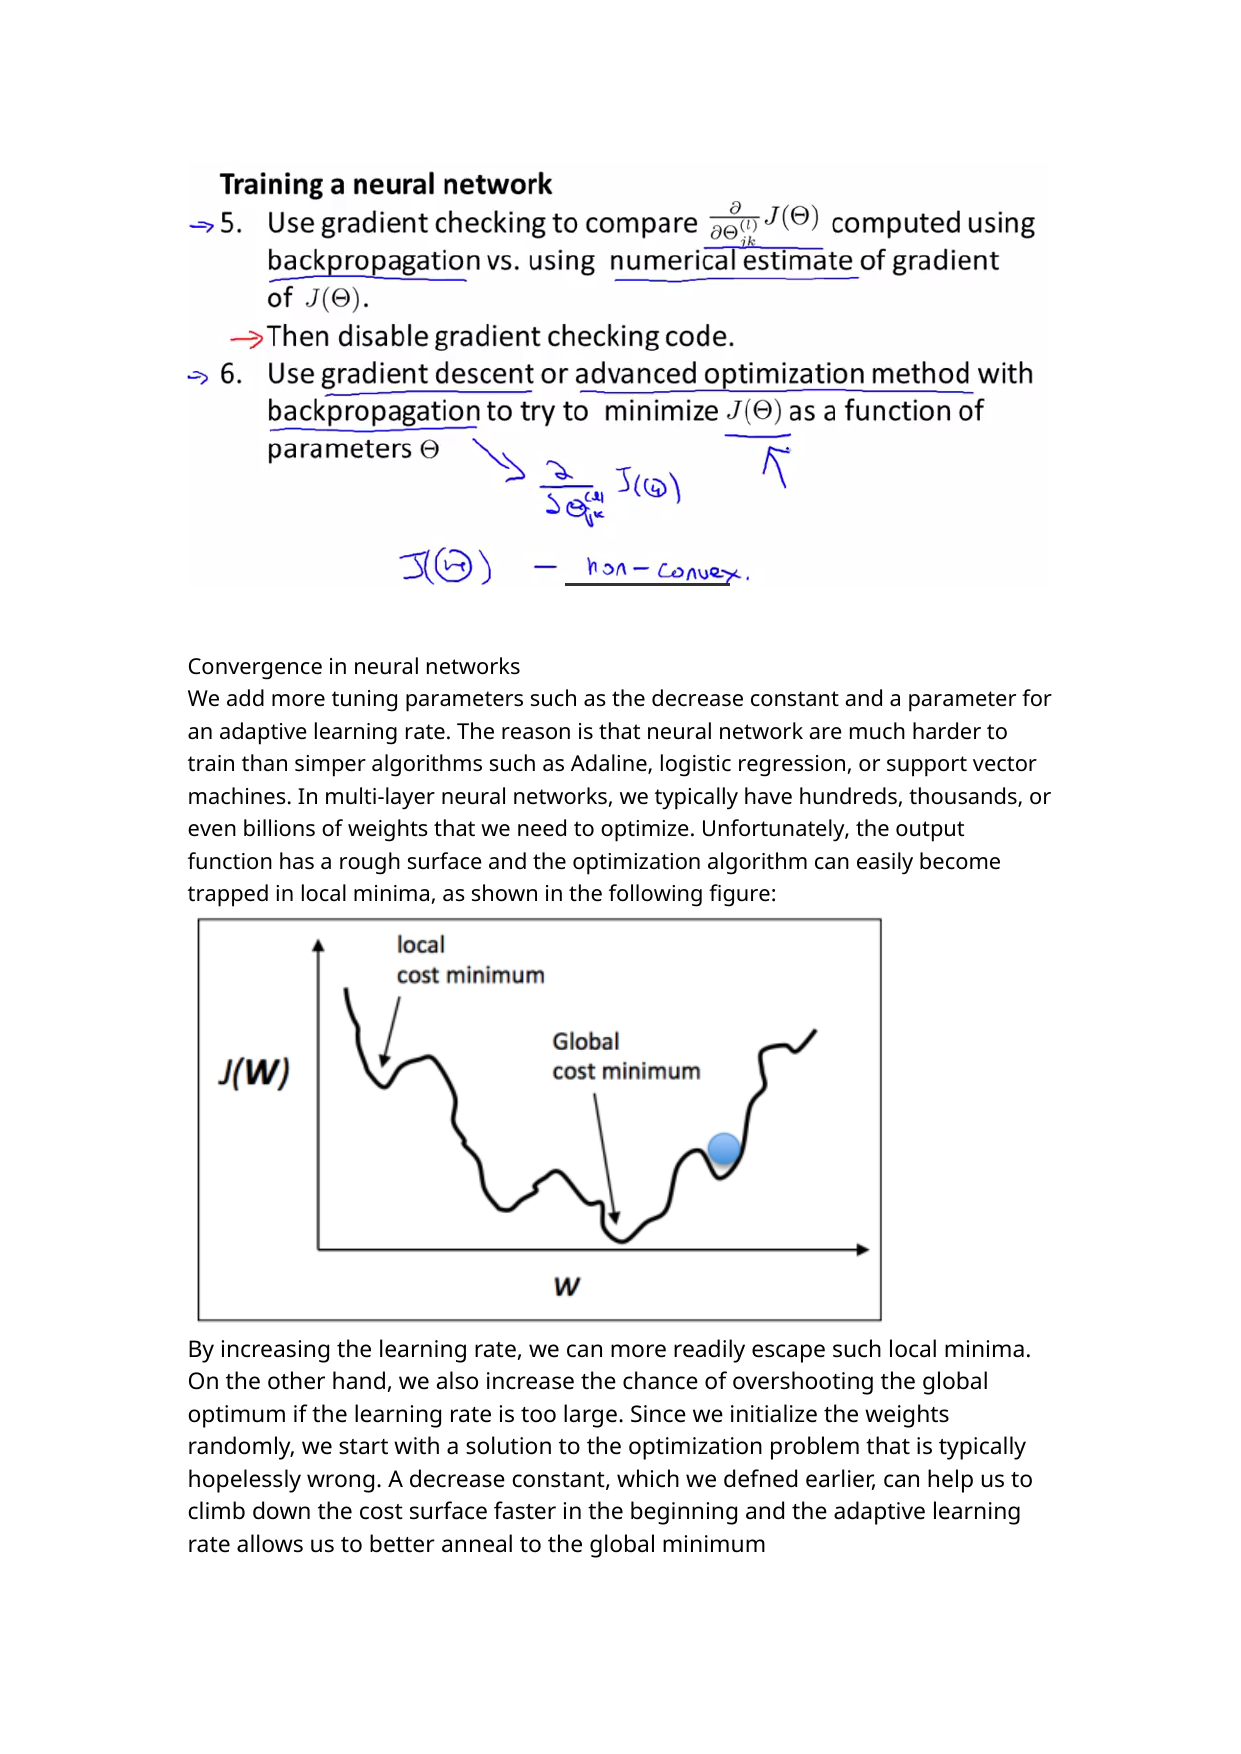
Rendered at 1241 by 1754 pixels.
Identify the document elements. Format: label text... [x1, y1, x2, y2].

picture [187, 162, 1048, 586]
text By increasing the learning rate, we can more readily escape such local minima. On the other hand, we also increase the chance of overshooting the global optimum if the learning rate is too large. Since we initialize the weights randomly, we start with a solution to the optimization problem that is typically hopelessly wrong. A decrease constant, which we defned earlier, can help us to climb down the cost surface faster in the beginning and the adaptive learning rate allows us to better anneal to the global minimum [187, 1332, 1053, 1559]
picture [187, 909, 893, 1332]
text Convergence in neural networks [187, 649, 1053, 682]
text We add more tuning parameters such as the decrease constant and a parameter for an adaptive learning rate. The reason is that neural network are much harder to train than simper algorithms such as Adaline, logistic regression, or support vector machines. In multi-layer neural networks, we typically have hundreds, thousands, or even billions of weights that we need to optimize. Unfortunately, the output function has a rough surface and the optimization algorithm can easily become trapped in local minima, as shown in the following figure: [187, 682, 1053, 909]
